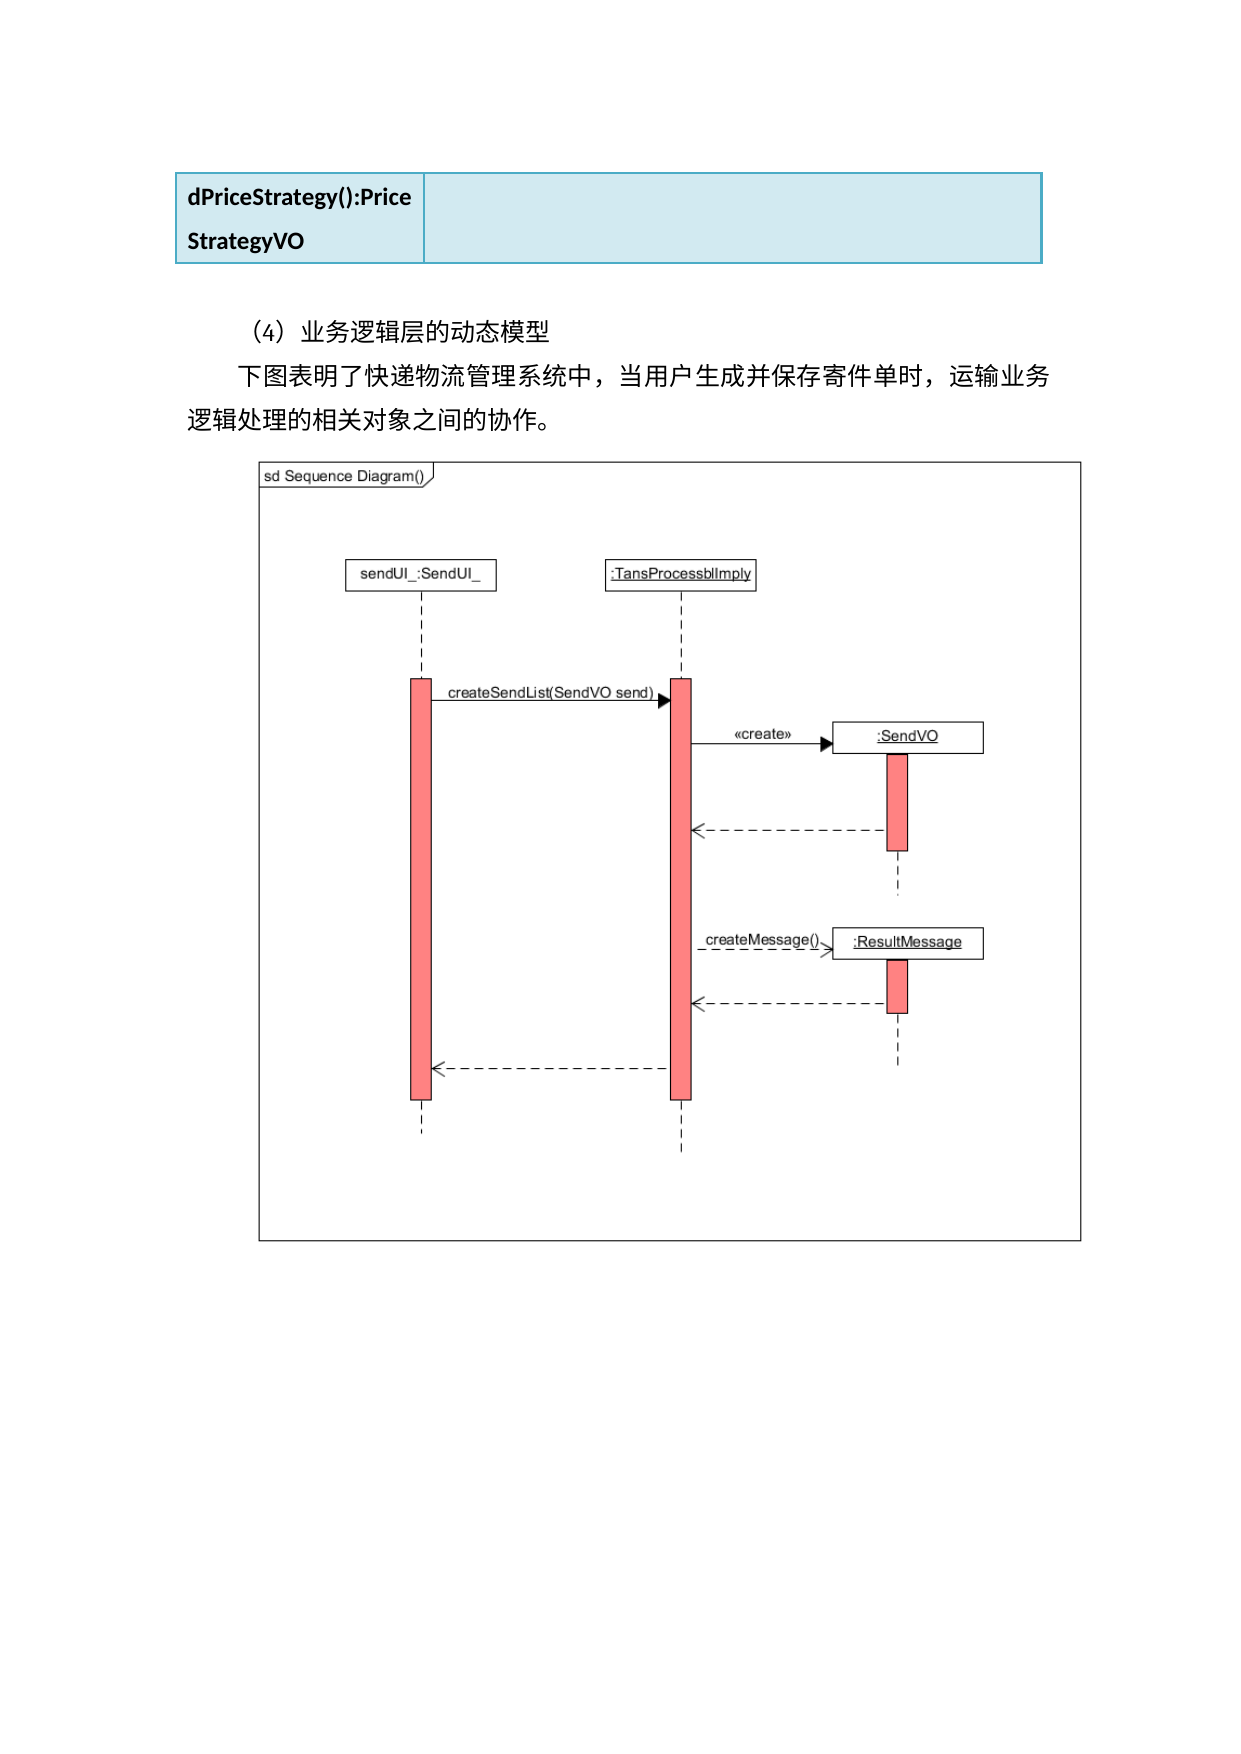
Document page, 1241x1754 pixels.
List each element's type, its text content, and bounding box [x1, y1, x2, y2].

text （4）业务逻辑层的动态模型 [187, 308, 1053, 352]
text 下图表明了快递物流管理系统中，当用户生成并保存寄件单时，运输业务逻辑处理的相关对象之间的协作。 [187, 352, 1053, 441]
picture [237, 440, 1103, 1263]
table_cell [177, 174, 423, 262]
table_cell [425, 174, 1040, 262]
